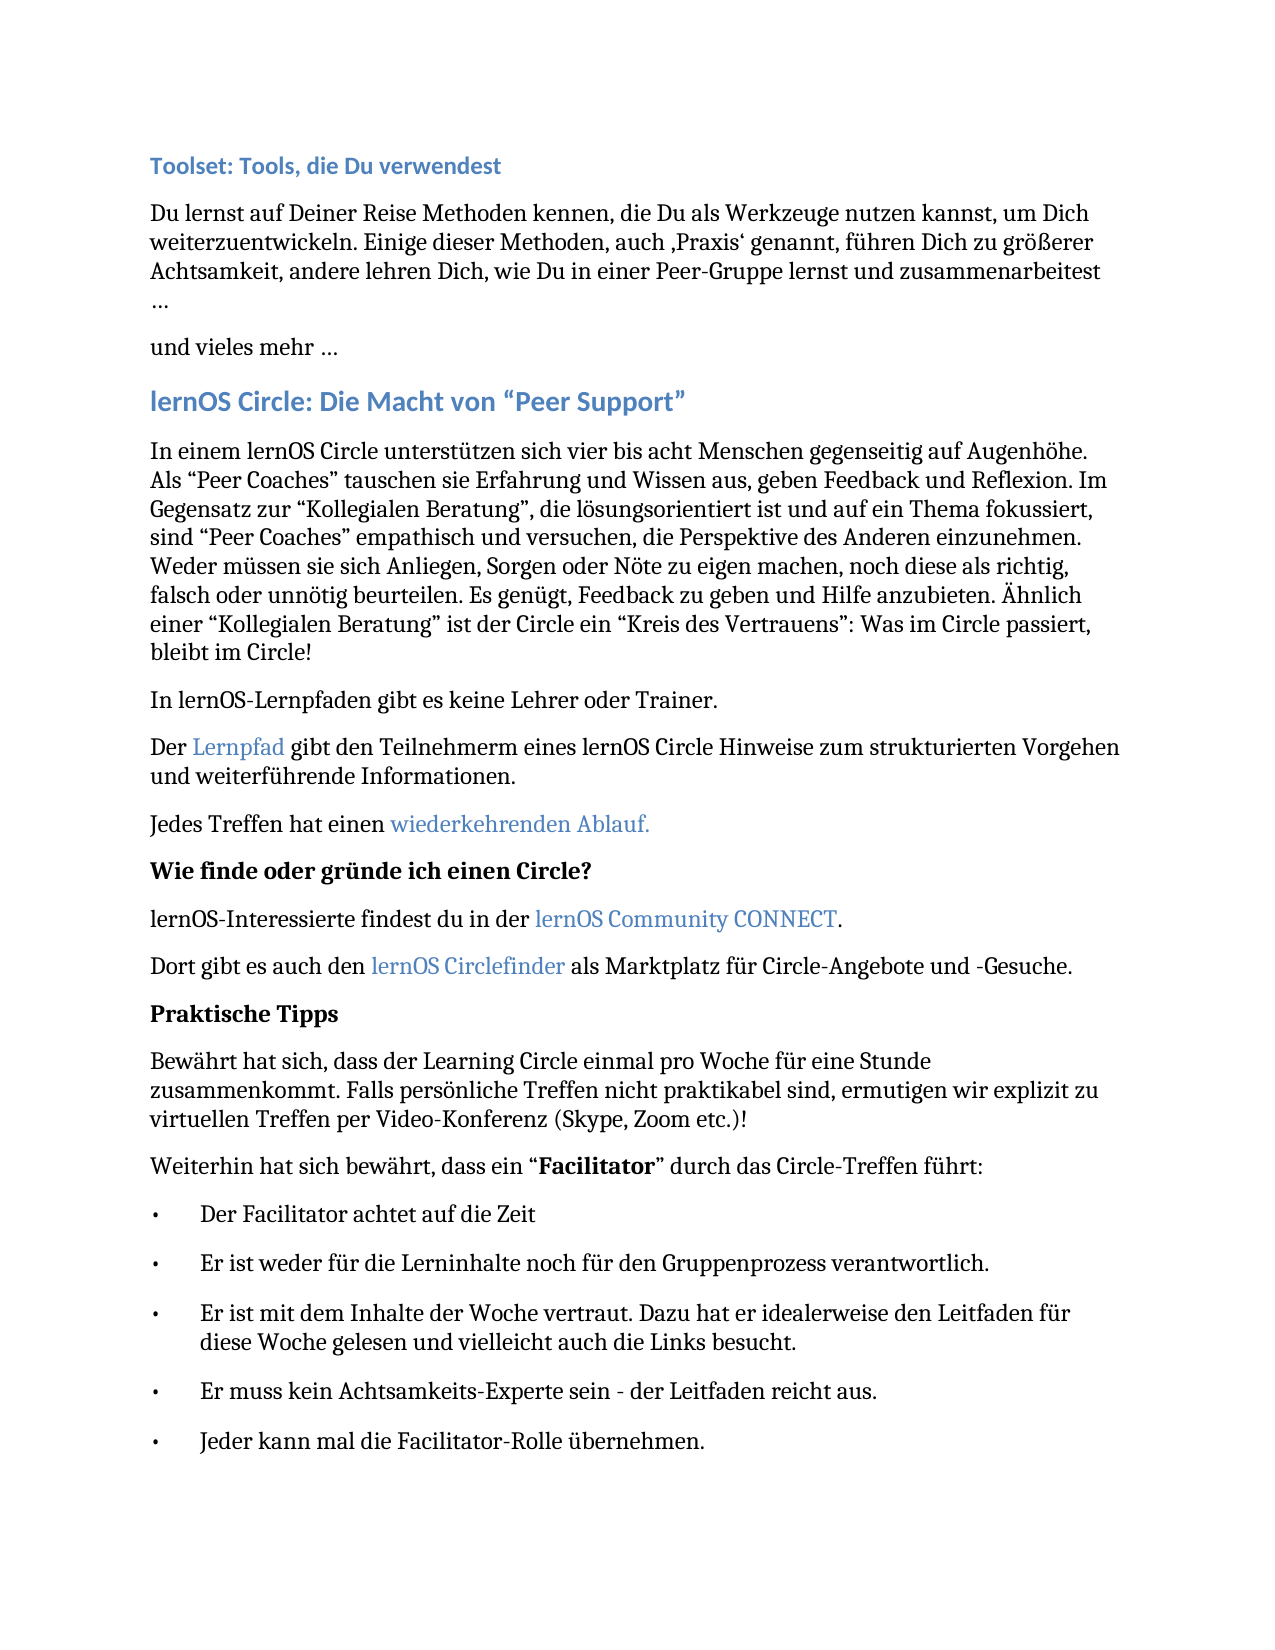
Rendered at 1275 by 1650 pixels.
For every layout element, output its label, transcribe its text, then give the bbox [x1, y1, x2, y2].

subtitle lernOS Circle: Die Macht von “Peer Support” [150, 383, 1125, 418]
list Er ist mit dem Inhalte der Woche vertraut. Dazu hat er idealerweise den Leitfaden für diese Woche gelesen und vielleicht auch die Links besucht. [150, 1299, 1125, 1356]
text Dort gibt es auch den lernOS Circlefinder als Marktplatz für Circle-Angebote und -Gesuche. [150, 952, 1125, 981]
text In lernOS-Lernpfaden gibt es keine Lehrer oder Trainer. [150, 686, 1125, 714]
list Jeder kann mal die Facilitator-Rolle übernehmen. [150, 1427, 1125, 1455]
text und vieles mehr … [150, 333, 1125, 362]
text Der Lernpfad gibt den Teilnehmerm eines lernOS Circle Hinweise zum strukturierten Vorgehen und weiterführende Informationen. [150, 733, 1125, 791]
text In einem lernOS Circle unterstützen sich vier bis acht Menschen gegenseitig auf Augenhöhe. Als “Peer Coaches” tauschen sie Erfahrung und Wissen aus, geben Feedback und Reflexion. Im Gegensatz zur “Kollegialen Beratung”, die lösungsorientiert ist und auf ein Thema fokussiert, sind “Peer Coaches” empathisch und versuchen, die Perspektive des Anderen einzunehmen. Weder müssen sie sich Anliegen, Sorgen oder Nöte zu eigen machen, noch diese als richtig, falsch oder unnötig beurteilen. Es genügt, Feedback zu geben und Hilfe anzubieten. Ähnlich einer “Kollegialen Beratung” ist der Circle ein “Kreis des Vertrauens”: Was im Circle passiert, bleibt im Circle! [150, 437, 1125, 667]
list Er ist weder für die Lerninhalte noch für den Gruppenprozess verantwortlich. [150, 1249, 1125, 1278]
text Praktische Tipps [150, 999, 1125, 1028]
text Jedes Treffen hat einen wiederkehrenden Ablauf. [150, 809, 1125, 838]
text lernOS-Interessierte findest du in der lernOS Community CONNECT. [150, 904, 1125, 933]
list Er muss kein Achtsamkeits-Experte sein - der Leitfaden reicht aus. [150, 1377, 1125, 1406]
text Bewährt hat sich, dass der Learning Circle einmal pro Woche für eine Stunde zusammenkommt. Falls persönliche Treffen nicht praktikabel sind, ermutigen wir explizit zu virtuellen Treffen per Video-Konferenz (Skype, Zoom etc.)! [150, 1047, 1125, 1133]
text Weiterhin hat sich bewährt, dass ein “Facilitator” durch das Circle-Treffen führt: [150, 1152, 1125, 1181]
text Wie finde oder gründe ich einen Circle? [150, 857, 1125, 886]
subtitle Toolset: Tools, die Du verwendest [150, 150, 1125, 181]
list Der Facilitator achtet auf die Zeit [150, 1199, 1125, 1228]
text Du lernst auf Deiner Reise Methoden kennen, die Du als Werkzeuge nutzen kannst, um Dich weiterzuentwickeln. Einige dieser Methoden, auch ‚Praxis‘ genannt, führen Dich zu größerer Achtsamkeit, andere lehren Dich, wie Du in einer Peer-Gruppe lernst und zusammenarbeitest … [150, 199, 1125, 314]
